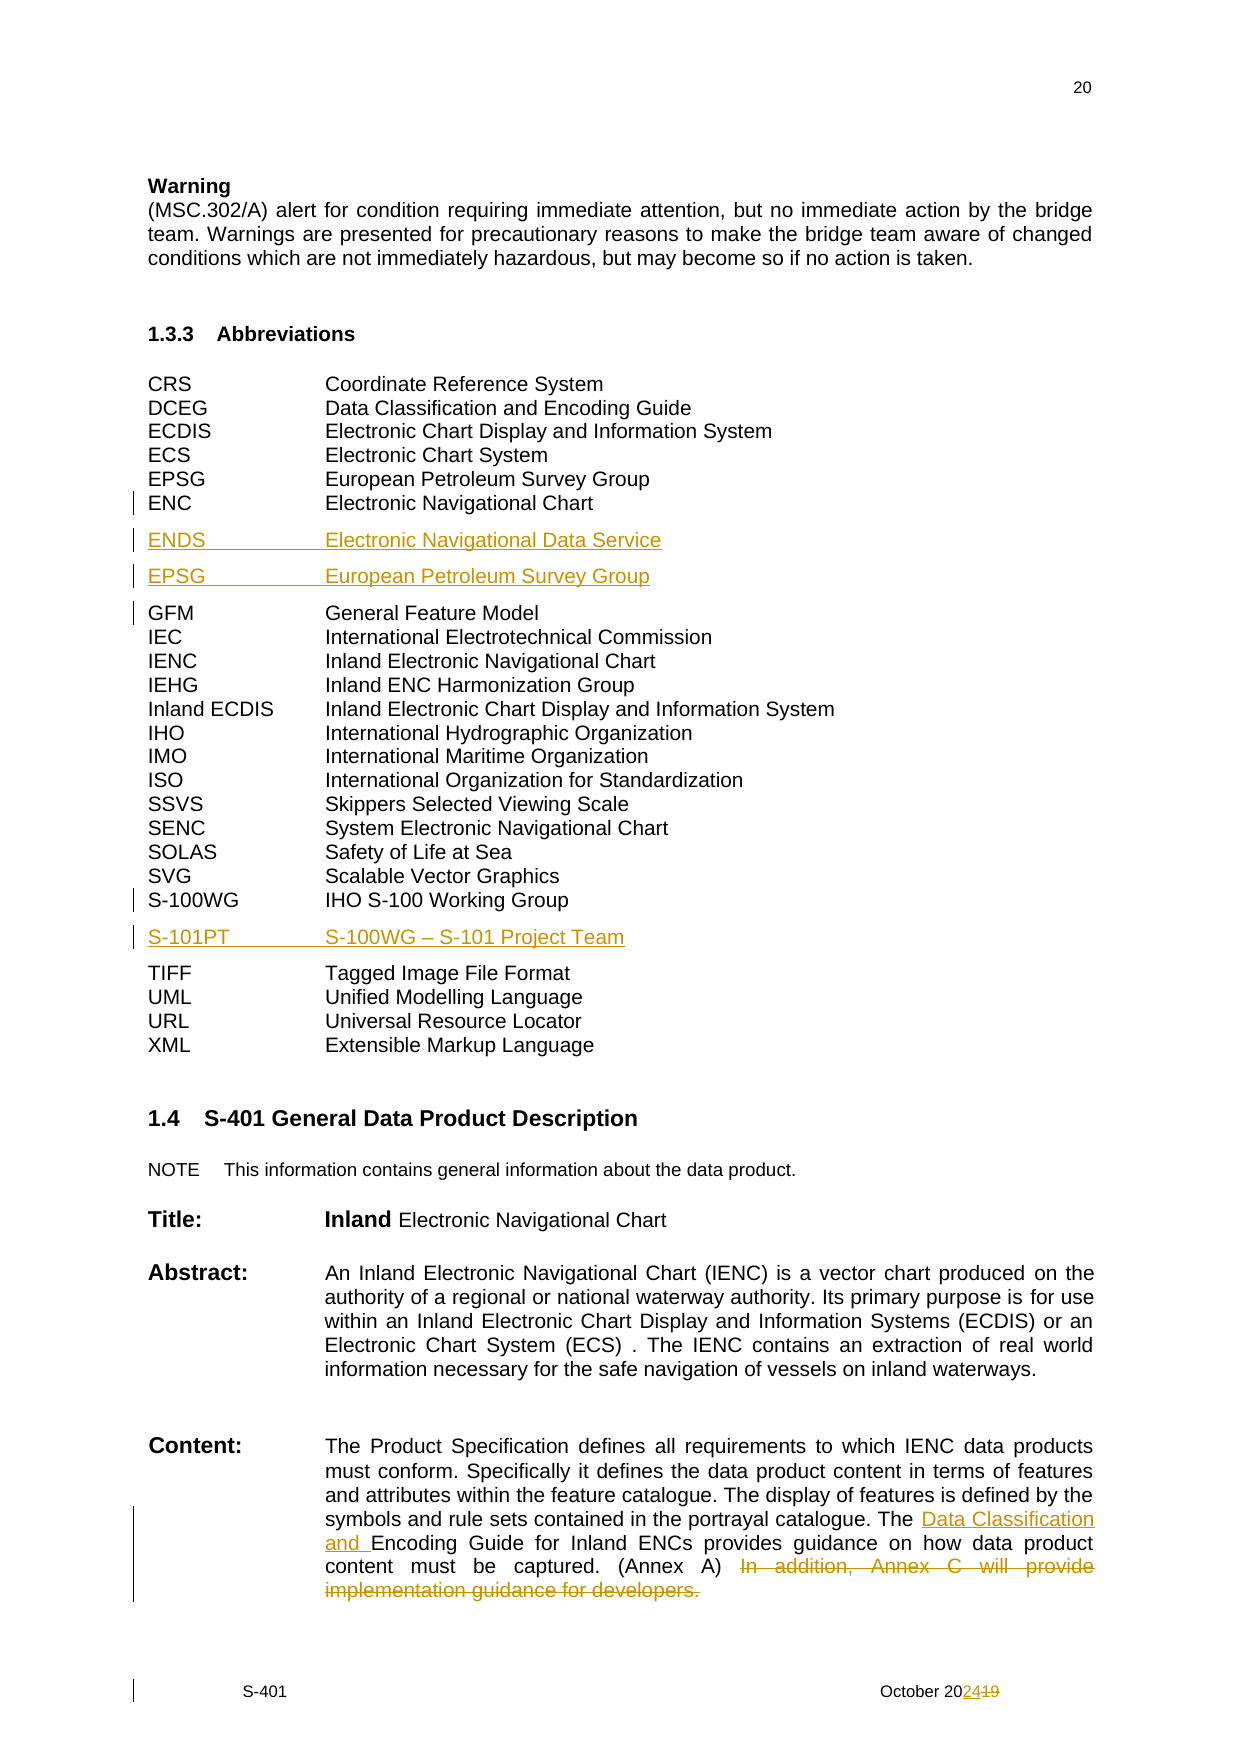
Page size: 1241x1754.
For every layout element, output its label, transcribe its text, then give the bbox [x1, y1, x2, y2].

text UML Unified Modelling Language [148, 985, 1094, 1009]
text SENC System Electronic Navigational Chart [148, 816, 1094, 840]
text IHO International Hydrographic Organization [148, 720, 1094, 744]
text ENC Electronic Navigational Chart [148, 491, 1094, 515]
text ISO International Organization for Standardization [148, 768, 1094, 792]
text TIFF Tagged Image File Format [148, 961, 1094, 985]
text ECDIS Electronic Chart Display and Information System [148, 419, 1094, 443]
text Inland ECDIS Inland Electronic Chart Display and Information System [148, 696, 1094, 720]
text URL Universal Resource Locator [148, 1009, 1094, 1033]
text GFM General Feature Model [148, 601, 1094, 624]
text IEC International Electrotechnical Commission [148, 624, 1094, 648]
subtitle Warning [148, 174, 1094, 198]
text Abstract: An Inland Electronic Navigational Chart (IENC) is a vector chart produced on the authority of a regional or national waterway authority. Its primary purpose is for use within an Inland Electronic Chart Display and Information Systems (ECDIS) or an Electronic Chart System (ECS) . The IENC contains an extraction of real world information necessary for the safe navigation of vessels on inland waterways. [148, 1258, 1094, 1381]
text EPSG European Petroleum Survey Group [148, 467, 1094, 491]
text IMO International Maritime Organization [148, 744, 1094, 768]
text Content: The Product Specification defines all requirements to which IENC data products must conform. Specifically it defines the data product content in terms of features and attributes within the feature catalogue. The display of features is defined by the symbols and rule sets contained in the portrayal catalogue. The Encoding Guide for Inland ENCs provides guidance on how data product content must be captured. (Annex A) [148, 1432, 1094, 1602]
text (MSC.302/A) alert for condition requiring immediate attention, but no immediate action by the bridge team. Warnings are presented for precautionary reasons to make the bridge team aware of changed conditions which are not immediately hazardous, but may become so if no action is taken. [148, 198, 1094, 270]
text IENC Inland Electronic Navigational Chart [148, 648, 1094, 672]
text SSVS Skippers Selected Viewing Scale [148, 792, 1094, 816]
subtitle Abbreviations [148, 322, 1094, 346]
text IEHG Inland ENC Harmonization Group [148, 672, 1094, 696]
text SOLAS Safety of Life at Sea [148, 840, 1094, 864]
text DCEG Data Classification and Encoding Guide [148, 395, 1094, 419]
text XML Extensible Markup Language [148, 1033, 1094, 1057]
text CRS Coordinate Reference System [148, 371, 1094, 395]
text ECS Electronic Chart System [148, 443, 1094, 467]
text NOTE This information contains general information about the data product. [148, 1157, 1094, 1181]
text SVG Scalable Vector Graphics [148, 864, 1094, 888]
text Title: Inland Electronic Navigational Chart [148, 1206, 1094, 1232]
text S-100WG IHO S-100 Working Group [148, 888, 1094, 912]
subtitle S-401 General Data Product Description [148, 1106, 1094, 1132]
